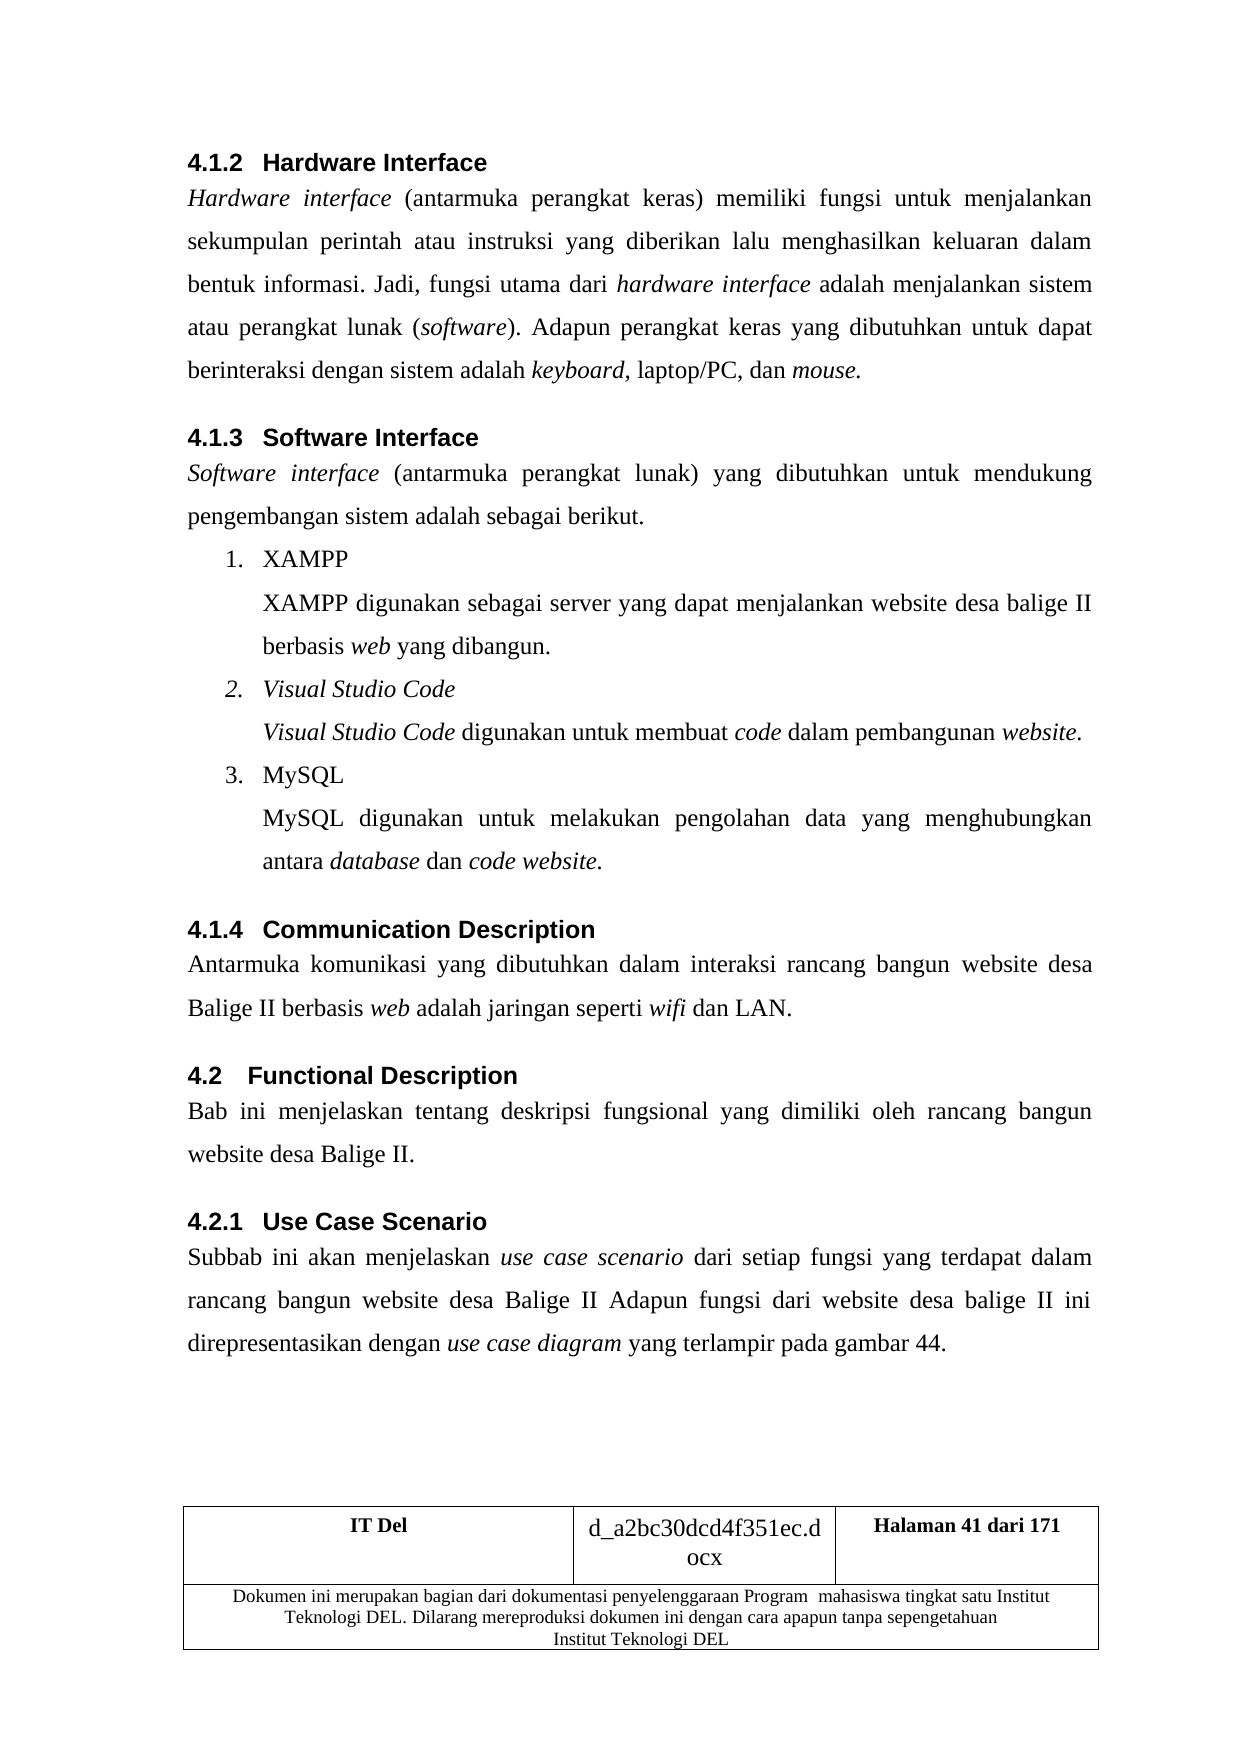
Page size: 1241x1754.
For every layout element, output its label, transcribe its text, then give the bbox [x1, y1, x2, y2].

text Visual Studio Code digunakan untuk membuat code dalam pembangunan website. [262, 717, 1092, 746]
subtitle Communication Description [187, 914, 1092, 943]
list XAMPP [225, 544, 1092, 573]
text Subbab ini akan menjelaskan use case scenario dari setiap fungsi yang terdapat dalam rancang bangun website desa Balige II Adapun fungsi dari website desa balige II ini direpresentasikan dengan use case diagram yang terlampir pada gambar 44. [187, 1242, 1092, 1357]
text Software interface (antarmuka perangkat lunak) yang dibutuhkan untuk mendukung pengembangan sistem adalah sebagai berikut. [187, 458, 1092, 530]
text XAMPP digunakan sebagai server yang dapat menjalankan website desa balige II berbasis web yang dibangun. [262, 588, 1092, 659]
text MySQL digunakan untuk melakukan pengolahan data yang menghubungkan antara database dan code website. [262, 803, 1092, 875]
list MySQL [225, 760, 1092, 789]
text Bab ini menjelaskan tentang deskripsi fungsional yang dimiliki oleh rancang bangun website desa Balige II. [187, 1096, 1092, 1168]
subtitle Software Interface [187, 423, 1092, 452]
text Antarmuka komunikasi yang dibutuhkan dalam interaksi rancang bangun website desa Balige II berbasis web adalah jaringan seperti wifi dan LAN. [187, 949, 1092, 1021]
subtitle Functional Description [187, 1061, 1092, 1089]
list Visual Studio Code [225, 674, 1092, 703]
subtitle Use Case Scenario [187, 1207, 1092, 1236]
text Hardware interface (antarmuka perangkat keras) memiliki fungsi untuk menjalankan sekumpulan perintah atau instruksi yang diberikan lalu menghasilkan keluaran dalam bentuk informasi. Jadi, fungsi utama dari hardware interface adalah menjalankan sistem atau perangkat lunak (software). Adapun perangkat keras yang dibutuhkan untuk dapat berinteraksi dengan sistem adalah keyboard, laptop/PC, dan mouse. [187, 183, 1092, 384]
subtitle Hardware Interface [187, 148, 1092, 176]
